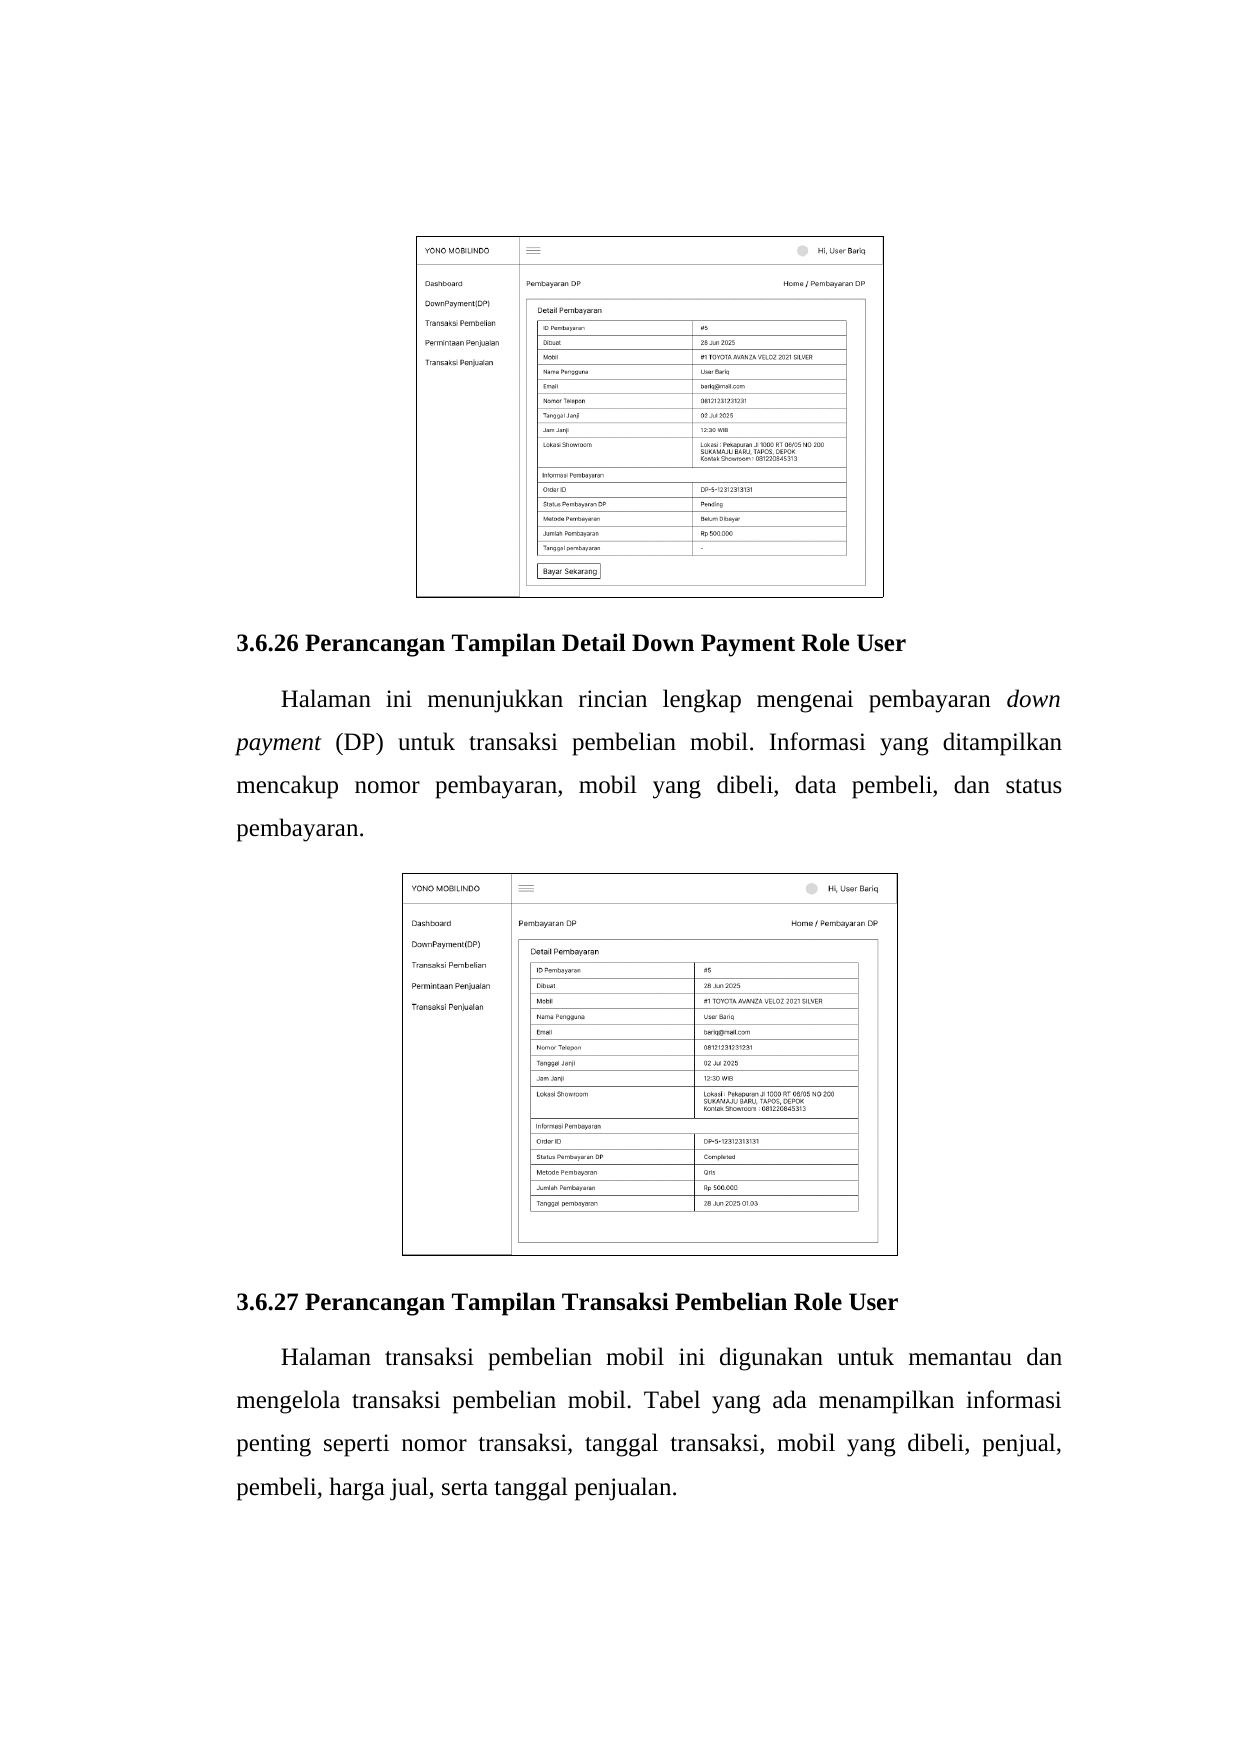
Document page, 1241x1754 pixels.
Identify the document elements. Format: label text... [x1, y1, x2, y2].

subtitle 3.6.26 Perancangan Tampilan Detail Down Payment Role User [236, 628, 1063, 657]
picture [417, 237, 883, 597]
text Halaman ini menunjukkan rincian lengkap mengenai pembayaran down payment (DP) untuk transaksi pembelian mobil. Informasi yang ditampilkan mencakup nomor pembayaran, mobil yang dibeli, data pembeli, dan status pembayaran. [236, 684, 1063, 842]
picture [403, 874, 897, 1255]
text Halaman transaksi pembelian mobil ini digunakan untuk memantau dan mengelola transaksi pembelian mobil. Tabel yang ada menampilkan informasi penting seperti nomor transaksi, tanggal transaksi, mobil yang dibeli, penjual, pembeli, harga jual, serta tanggal penjualan. [236, 1342, 1063, 1500]
subtitle 3.6.27 Perancangan Tampilan Transaksi Pembelian Role User [236, 1287, 1063, 1315]
